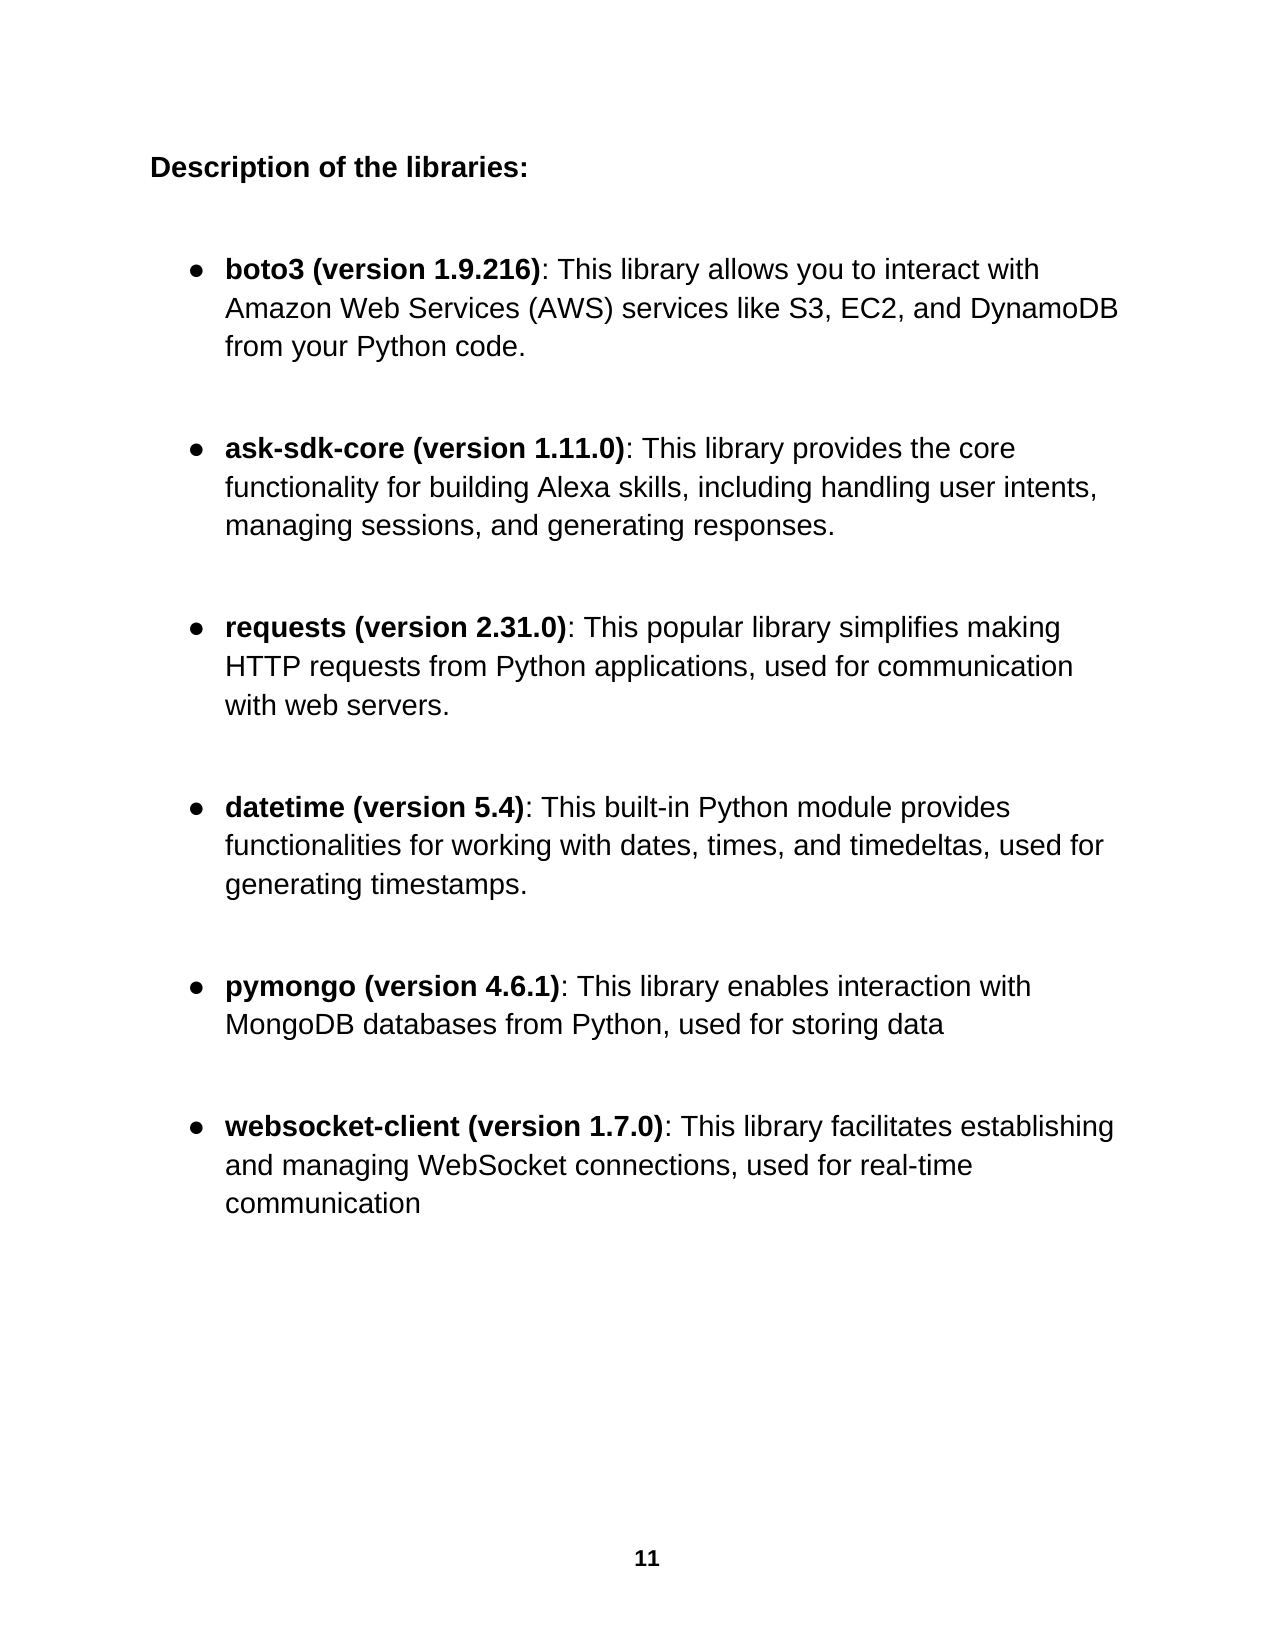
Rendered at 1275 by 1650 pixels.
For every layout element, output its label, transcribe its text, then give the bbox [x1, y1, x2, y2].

list datetime (version 5.4): This built-in Python module provides functionalities for working with dates, times, and timedeltas, used for generating timestamps. [187, 789, 1131, 900]
list boto3 (version 1.9.216): This library allows you to interact with Amazon Web Services (AWS) services like S3, EC2, and DynamoDB from your Python code. [187, 252, 1131, 363]
list pymongo (version 4.6.1): This library enables interaction with MongoDB databases from Python, used for storing data [187, 969, 1131, 1041]
list websocket-client (version 1.7.0): This library facilitates establishing and managing WebSocket connections, used for real-time communication [187, 1109, 1131, 1220]
list ask-sdk-core (version 1.11.0): This library provides the core functionality for building Alexa skills, including handling user intents, managing sessions, and generating responses. [187, 431, 1131, 542]
text Description of the libraries: [150, 150, 1131, 183]
list requests (version 2.31.0): This popular library simplifies making HTTP requests from Python applications, used for communication with web servers. [187, 610, 1131, 721]
